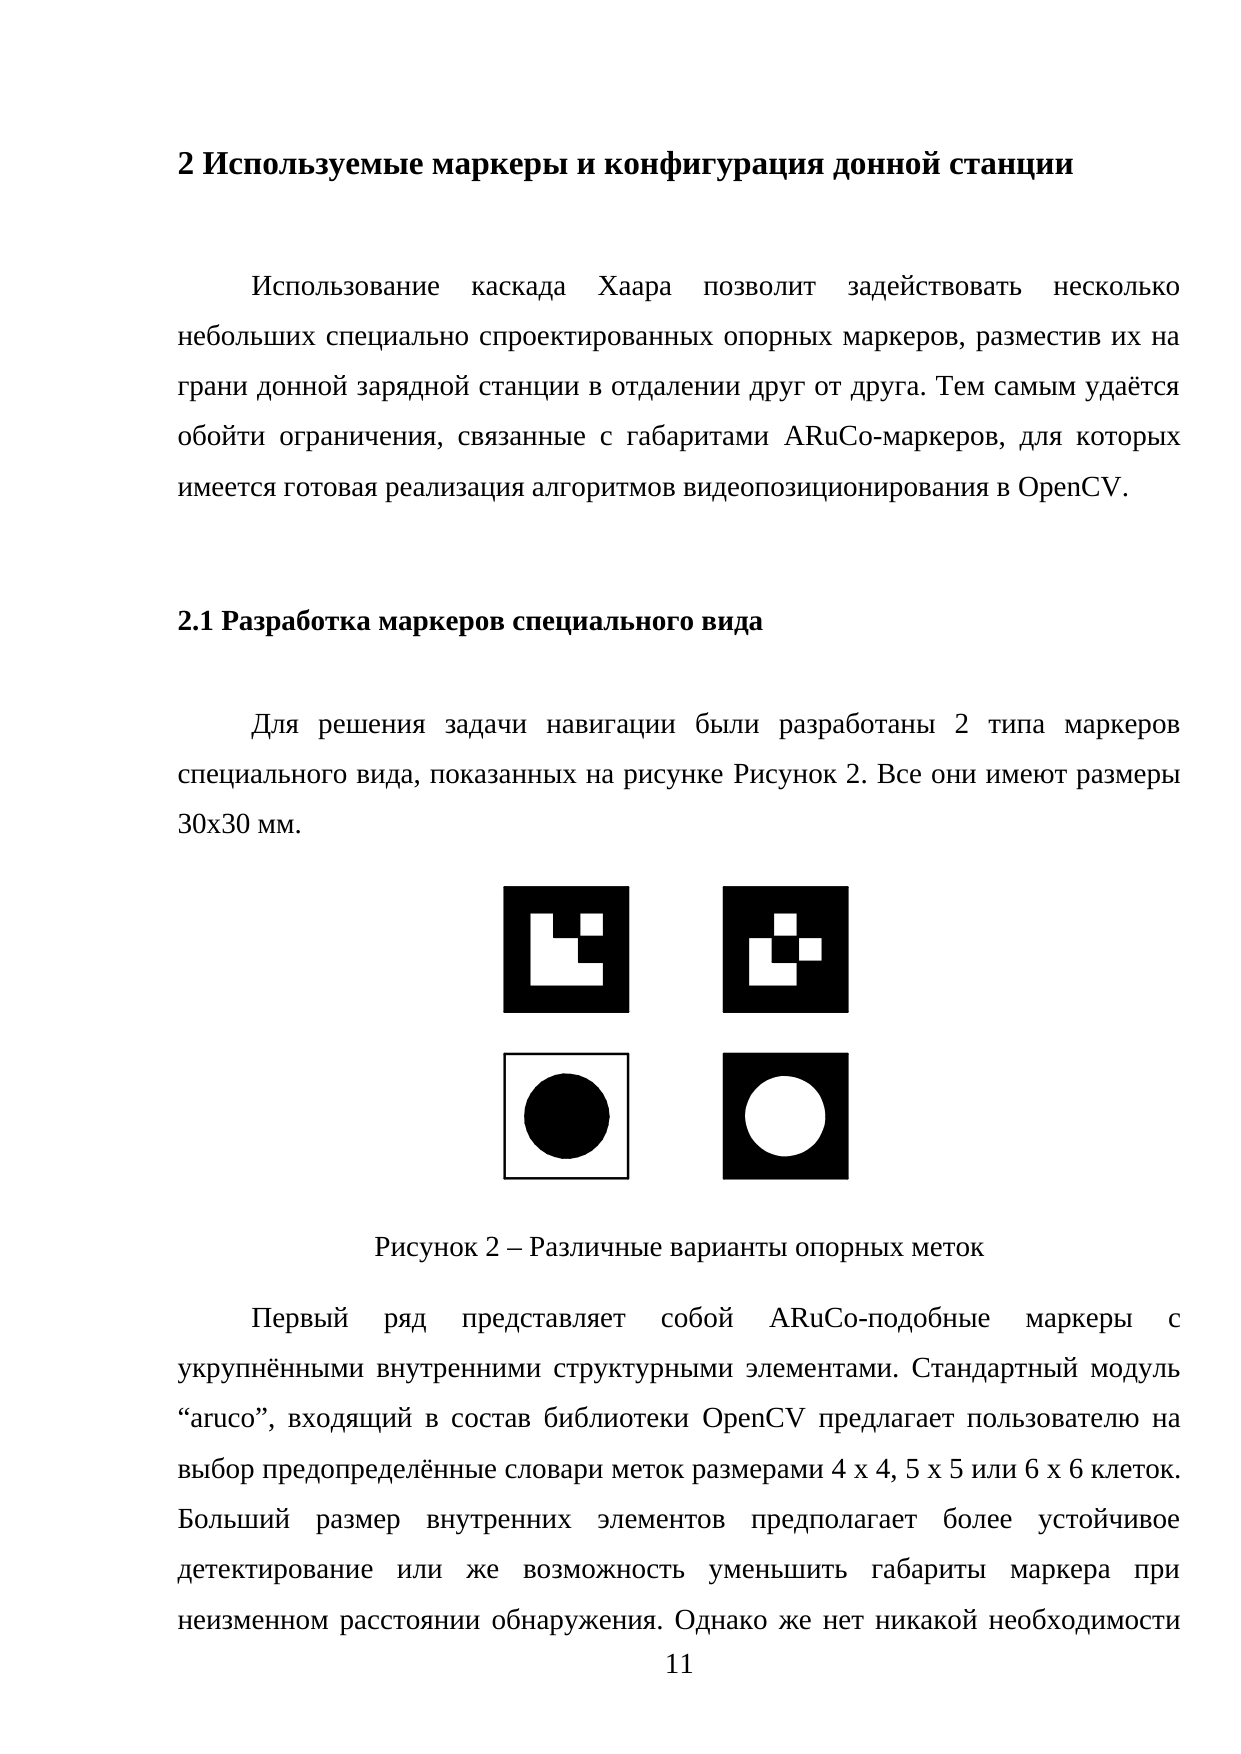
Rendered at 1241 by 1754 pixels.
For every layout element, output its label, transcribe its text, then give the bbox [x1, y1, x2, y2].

text Для решения задачи навигации были разработаны 2 типа маркеров специального вида, показанных на рисунке Рисунок 2. Все они имеют размеры 30х30 мм. [177, 706, 1181, 840]
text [177, 1300, 1181, 1635]
picture [482, 873, 876, 1210]
text Использование каскада Хаара позволит задействовать несколько небольших специально спроектированных опорных маркеров, разместив их на грани донной зарядной станции в отдалении друг от друга. Тем самым удаётся обойти ограничения, связанные с габаритами ARuCo-маркеров, для которых имеется готовая реализация алгоритмов видеопозиционирования в OpenCV. [177, 268, 1181, 502]
subtitle 2.1 Разработка маркеров специального вида [177, 603, 1181, 636]
subtitle 2 Используемые маркеры и конфигурация донной станции [177, 143, 1181, 181]
